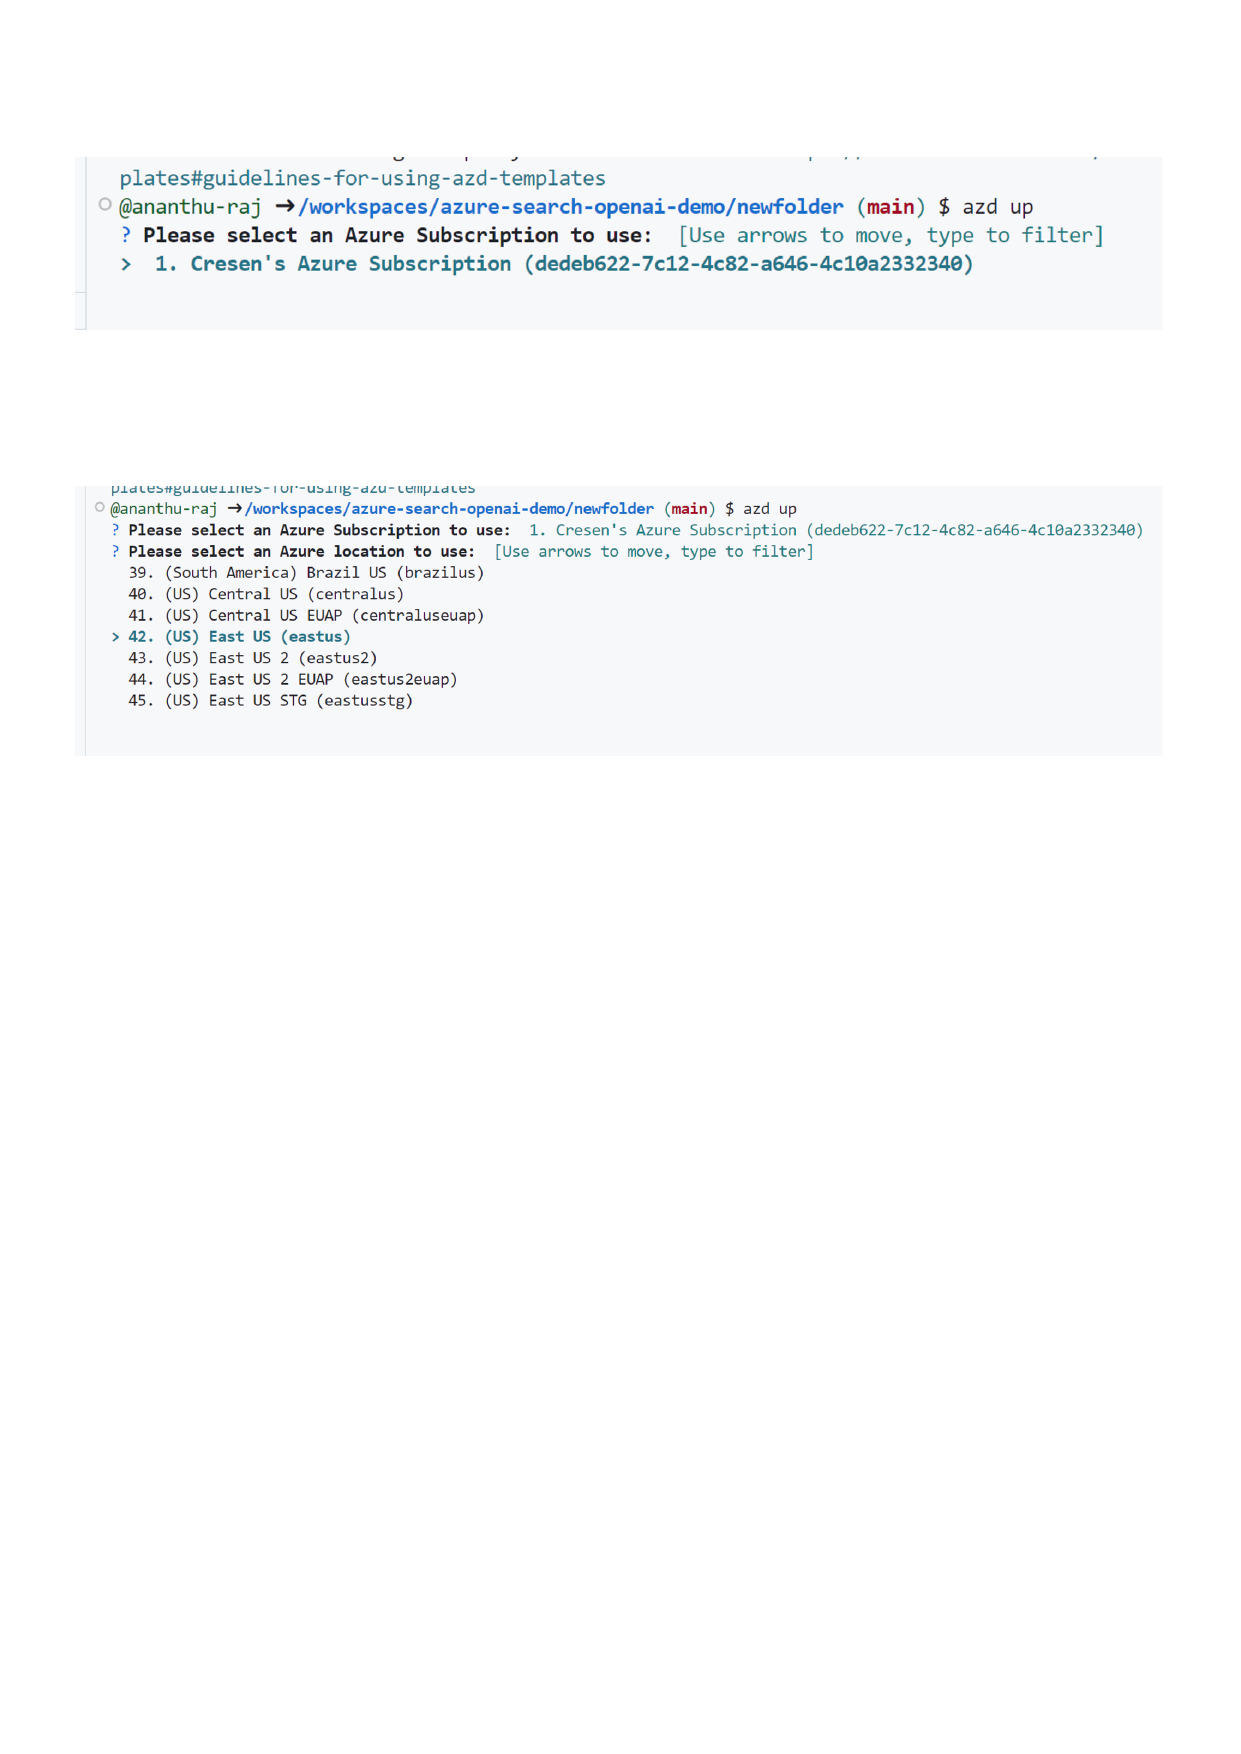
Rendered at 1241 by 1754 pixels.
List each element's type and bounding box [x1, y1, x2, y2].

picture [75, 486, 1162, 756]
picture [75, 157, 1162, 330]
